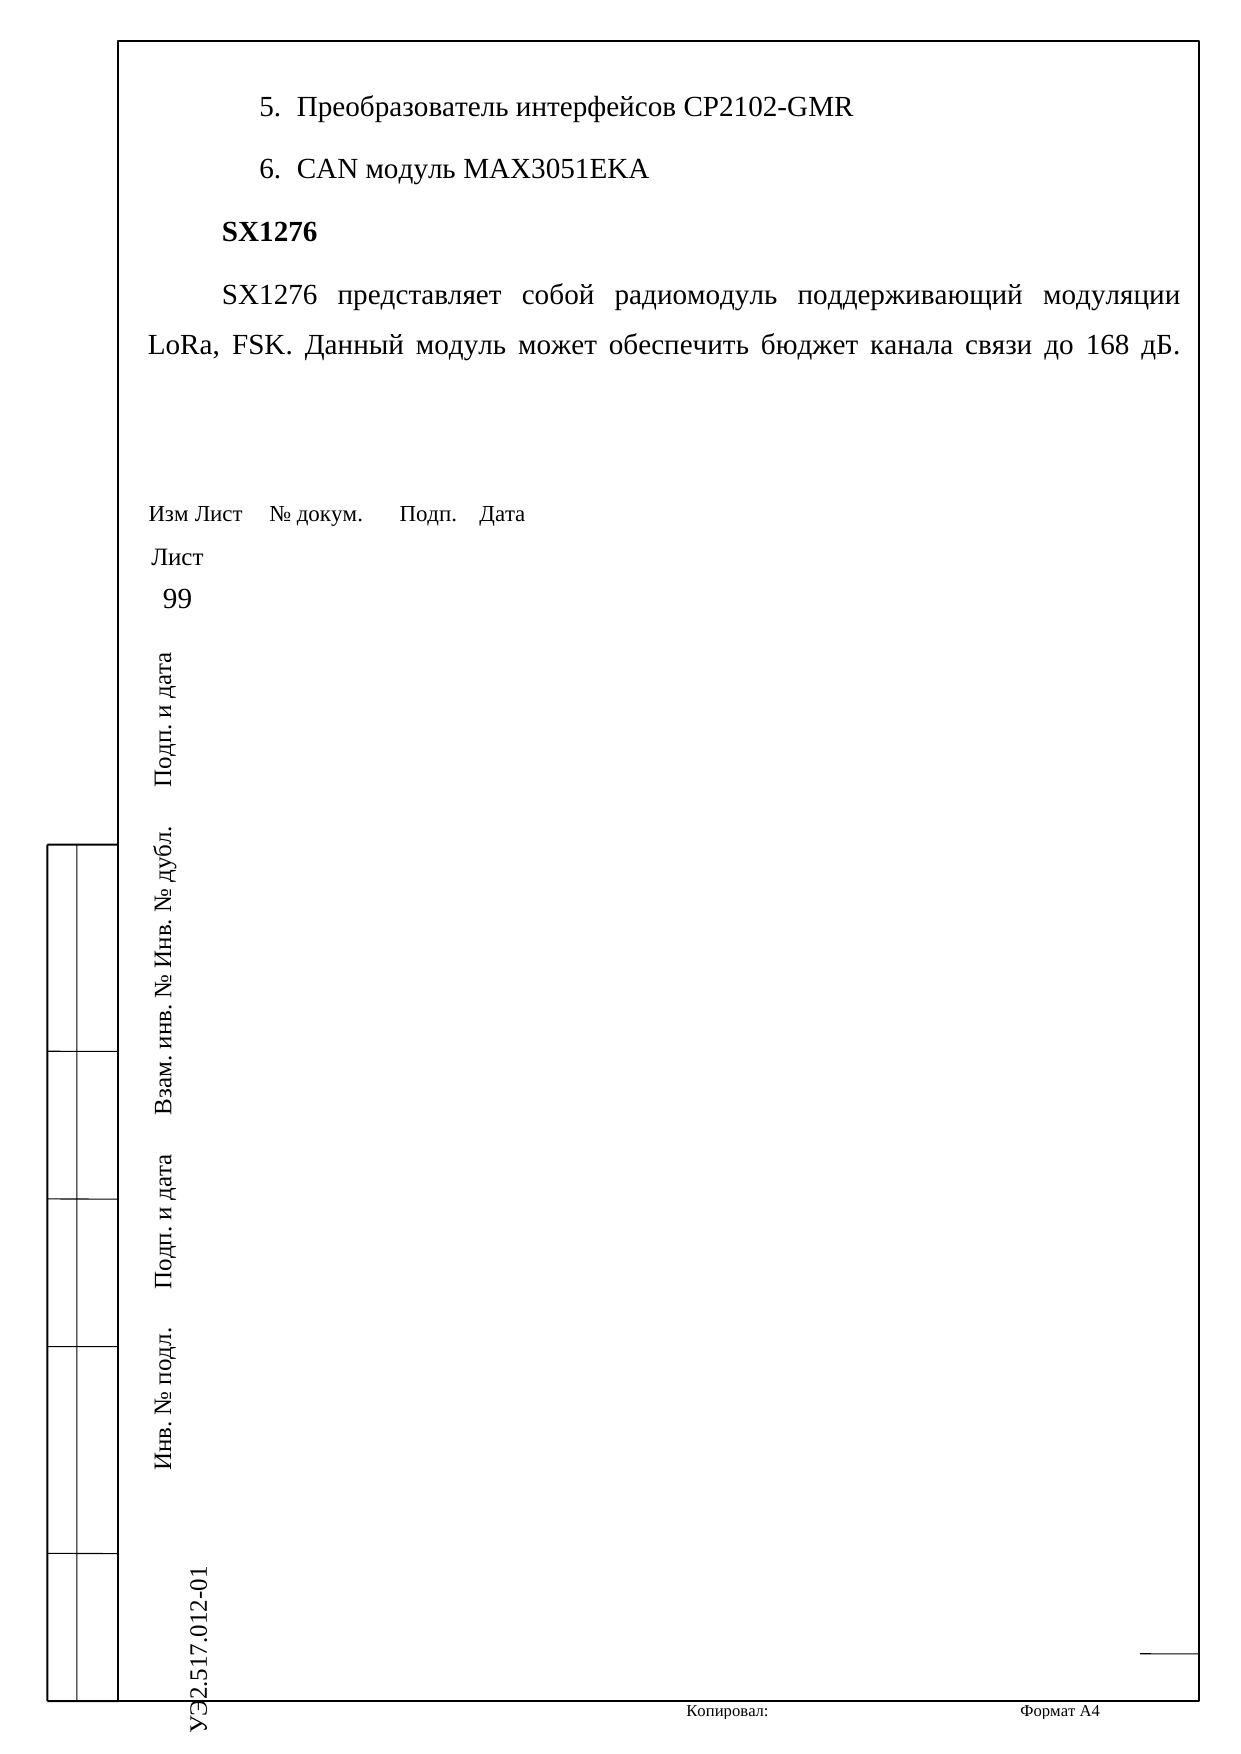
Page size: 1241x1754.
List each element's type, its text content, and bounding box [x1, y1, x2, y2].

text SX1276 [148, 214, 1181, 248]
list CAN модуль MAX3051EKA [259, 151, 1181, 185]
list Преобразователь интерфейсов CP2102-GMR [259, 89, 1181, 122]
text SX1276 представляет собой радиомодуль поддерживающий модуляции LoRa, FSK. Данный модуль может обеспечить бюджет канала связи до 168 дБ. Имеет высокую чувствительность (до 148 дБ). Малый ток потребления в режиме передачи [148, 277, 1181, 361]
